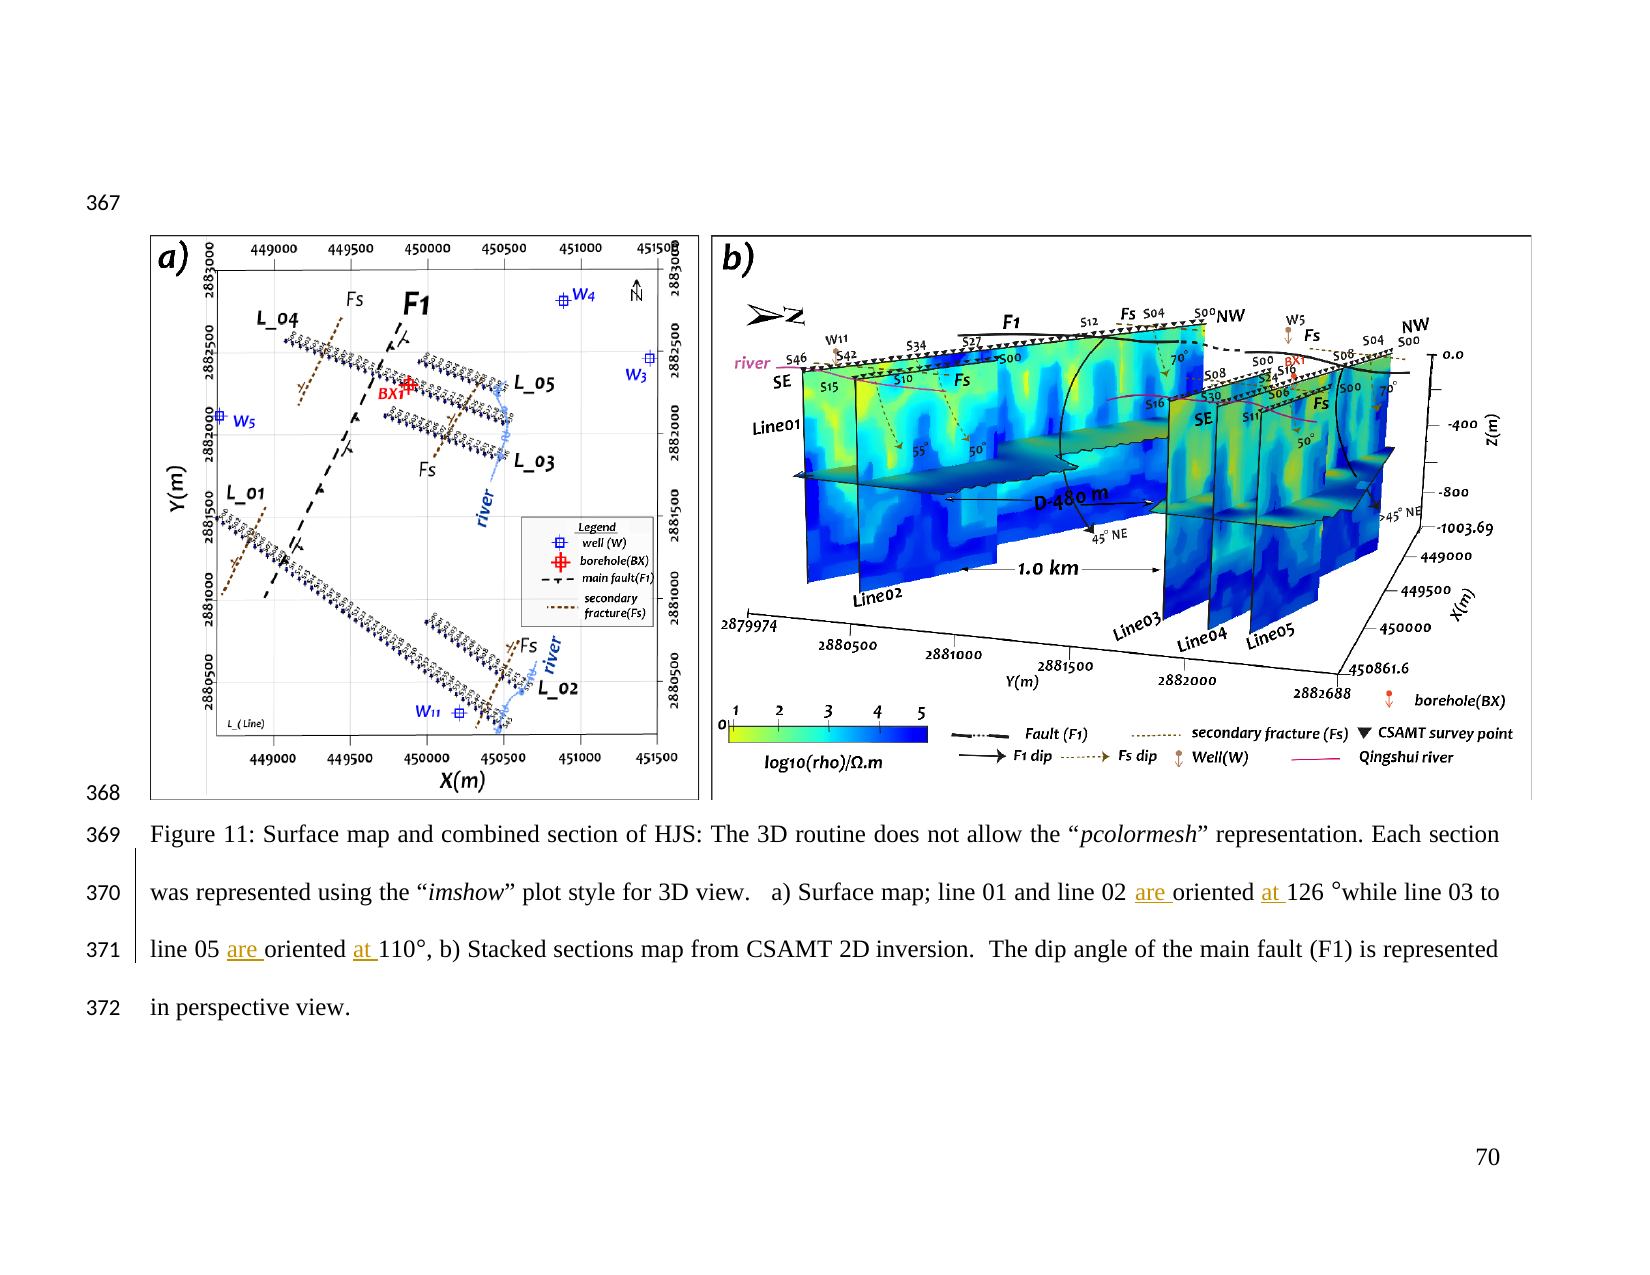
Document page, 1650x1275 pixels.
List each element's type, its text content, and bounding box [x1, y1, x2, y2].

text Figure 11: Surface map and combined section of HJS: The 3D routine does not allow the “pcolormesh” representation. Each section was represented using the “imshow” plot style for 3D view. a) Surface map; line 01 and line 02 oriented 126 while line 03 to line 05 oriented 110, b) Stacked sections map from CSAMT 2D inversion. The dip angle of the main fault (F1) is represented in perspective view. [150, 819, 1500, 1020]
picture [150, 235, 1532, 800]
